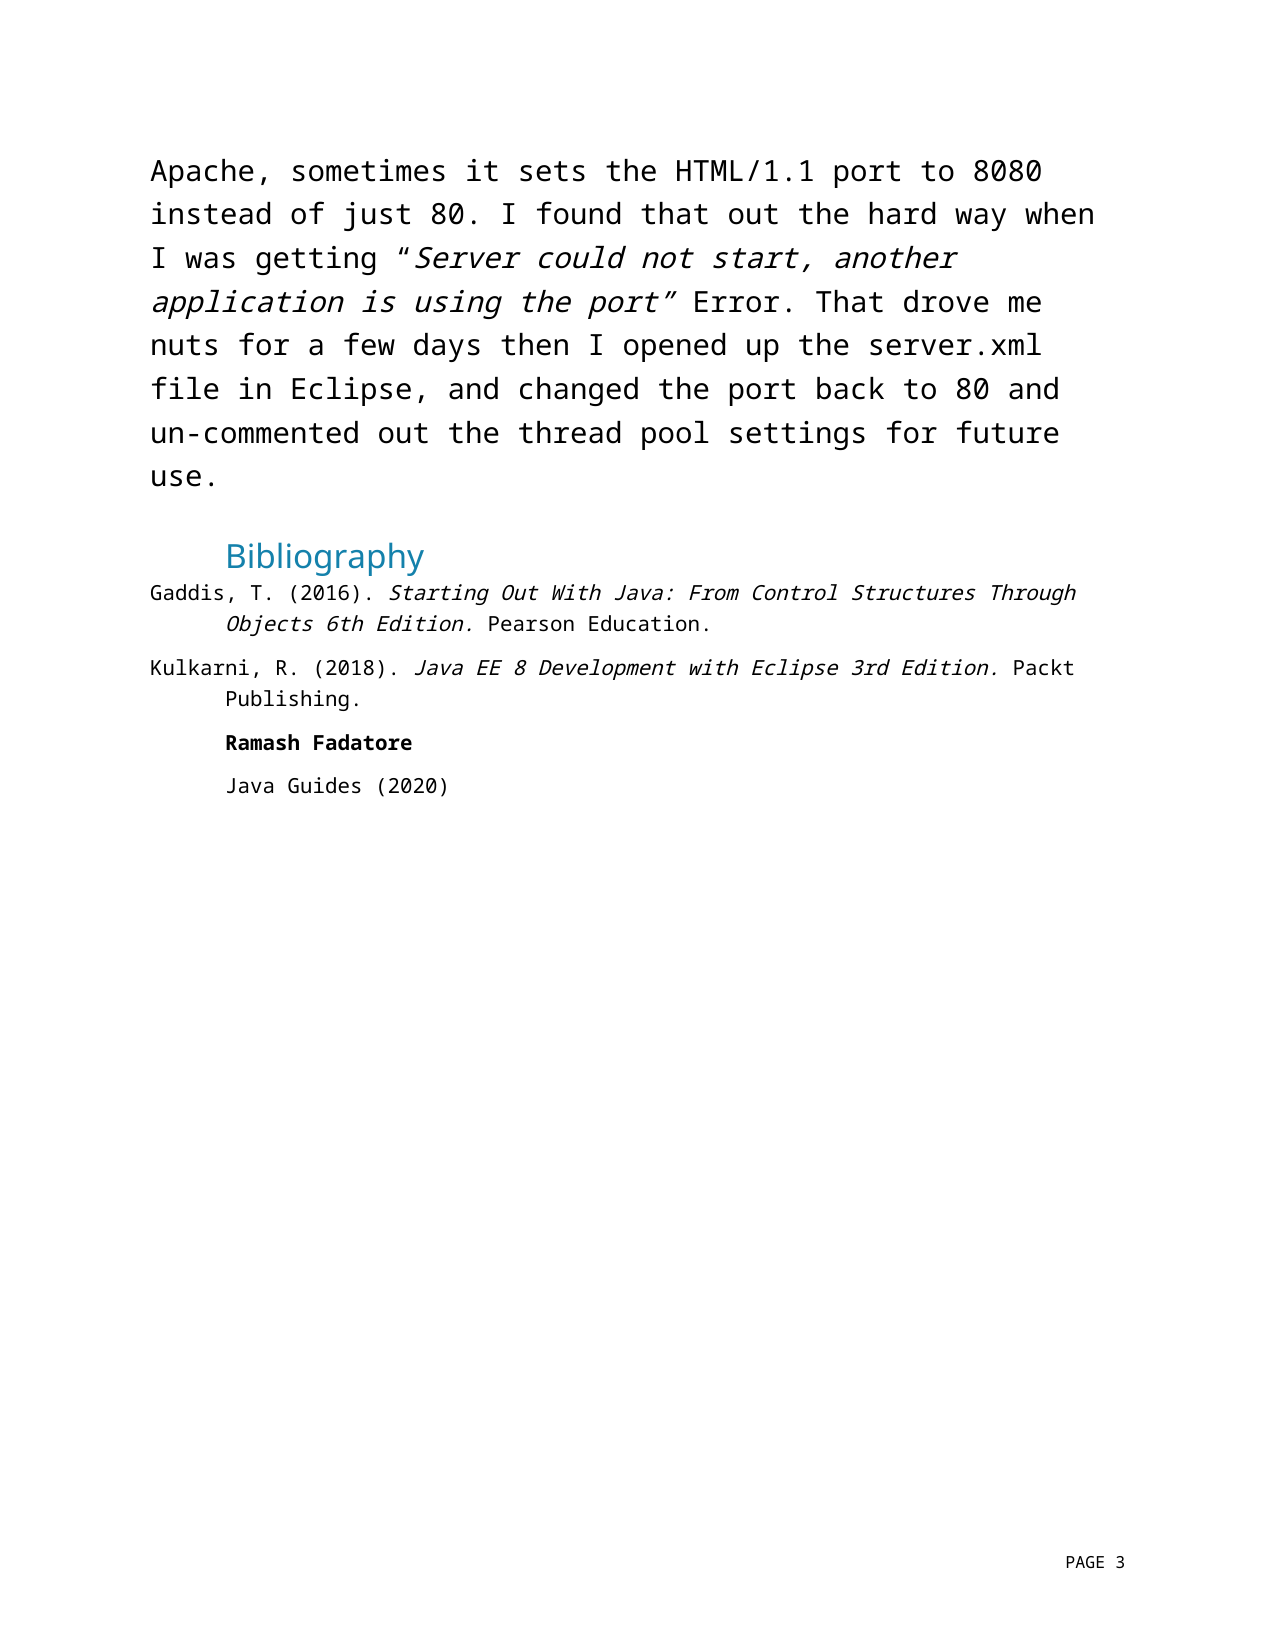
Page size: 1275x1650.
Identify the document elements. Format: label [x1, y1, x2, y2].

text [150, 150, 1125, 495]
